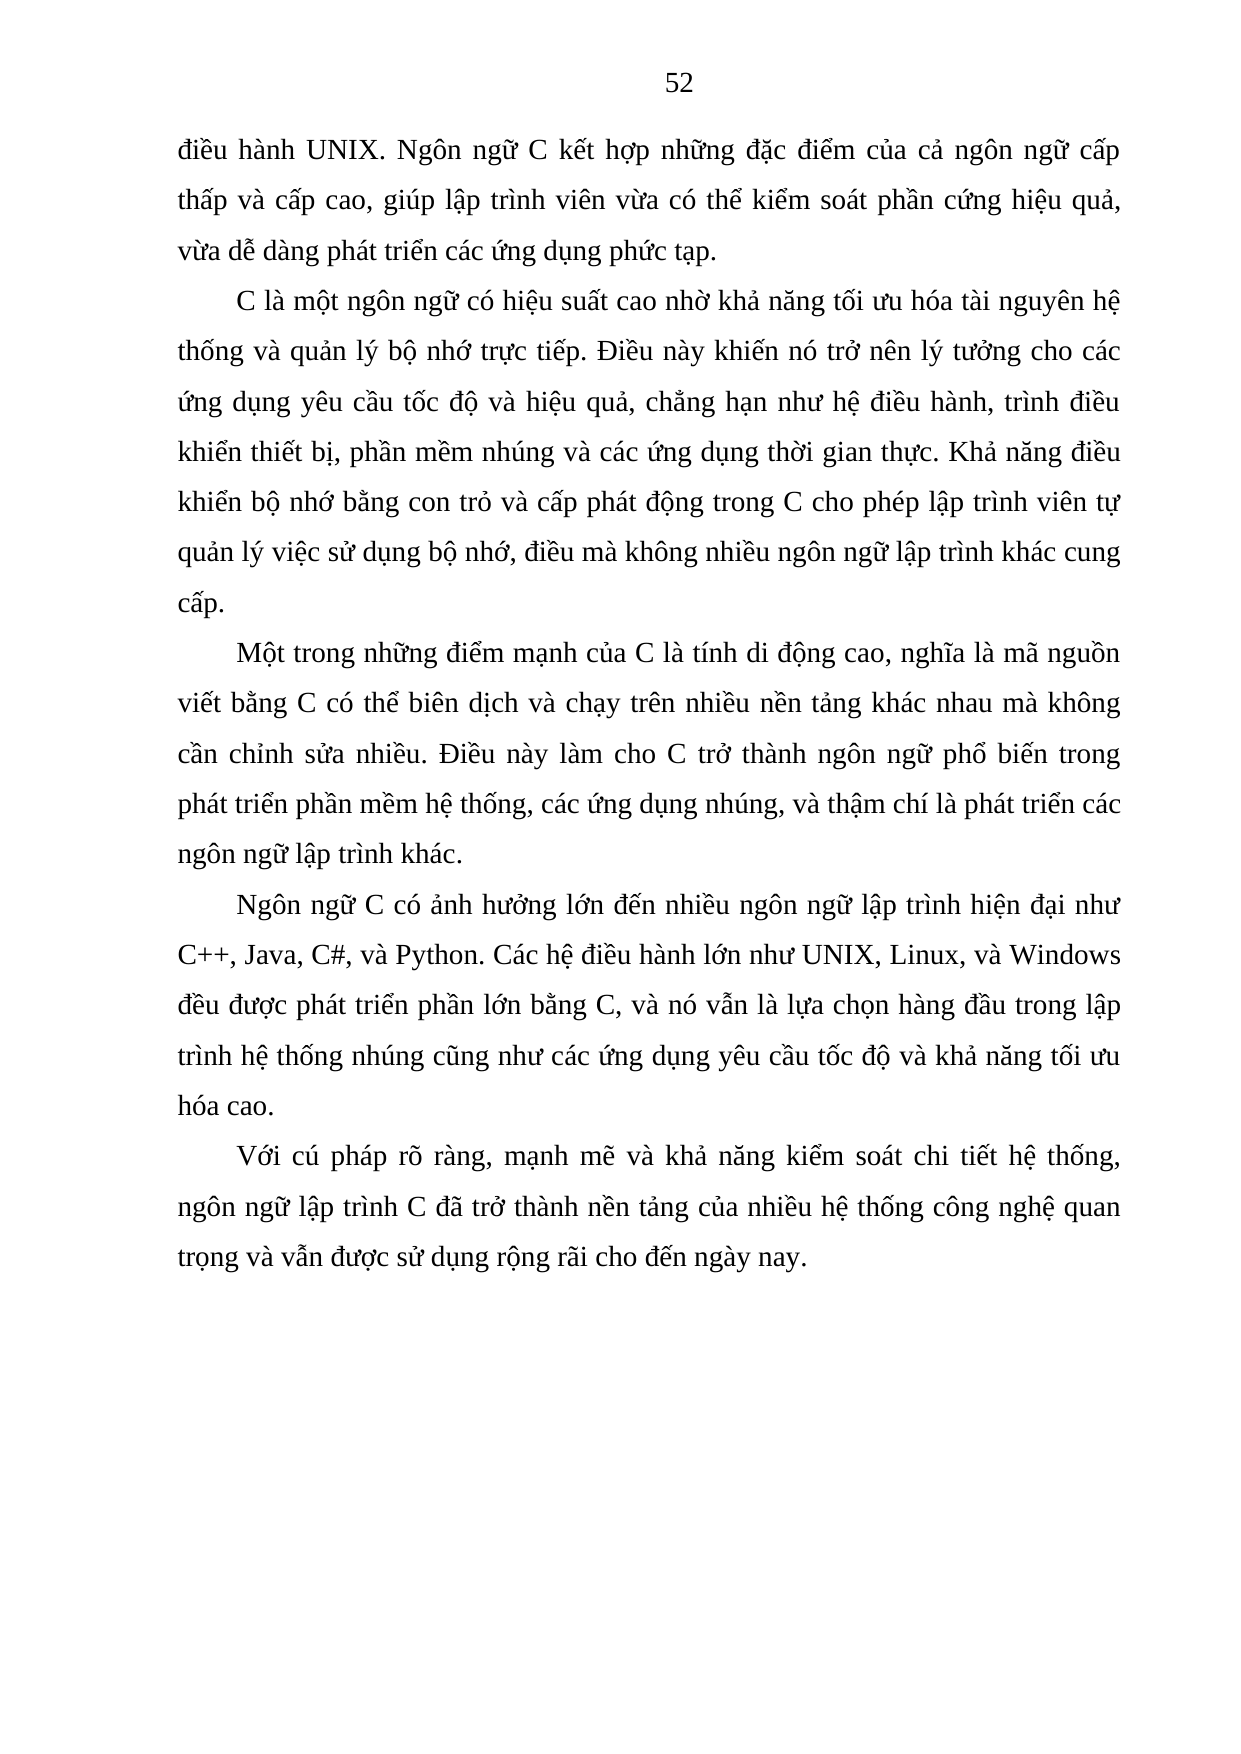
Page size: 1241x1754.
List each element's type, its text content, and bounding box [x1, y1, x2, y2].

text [177, 132, 1122, 266]
text Với cú pháp rõ ràng, mạnh mẽ và khả năng kiểm soát chi tiết hệ thống, ngôn ngữ lập trình C đã trở thành nền tảng của nhiều hệ thống công nghệ quan trọng và vẫn được sử dụng rộng rãi cho đến ngày nay. [177, 1138, 1122, 1272]
text Ngôn ngữ C có ảnh hưởng lớn đến nhiều ngôn ngữ lập trình hiện đại như C++, Java, C#, và Python. Các hệ điều hành lớn như UNIX, Linux, và Windows đều được phát triển phần lớn bằng C, và nó vẫn là lựa chọn hàng đầu trong lập trình hệ thống nhúng cũng như các ứng dụng yêu cầu tốc độ và khả năng tối ưu hóa cao. [177, 887, 1122, 1122]
text Một trong những điểm mạnh của C là tính di động cao, nghĩa là mã nguồn viết bằng C có thể biên dịch và chạy trên nhiều nền tảng khác nhau mà không cần chỉnh sửa nhiều. Điều này làm cho C trở thành ngôn ngữ phổ biến trong phát triển phần mềm hệ thống, các ứng dụng nhúng, và thậm chí là phát triển các ngôn ngữ lập trình khác. [177, 635, 1122, 870]
text C là một ngôn ngữ có hiệu suất cao nhờ khả năng tối ưu hóa tài nguyên hệ thống và quản lý bộ nhớ trực tiếp. Điều này khiến nó trở nên lý tưởng cho các ứng dụng yêu cầu tốc độ và hiệu quả, chẳng hạn như hệ điều hành, trình điều khiển thiết bị, phần mềm nhúng và các ứng dụng thời gian thực. Khả năng điều khiển bộ nhớ bằng con trỏ và cấp phát động trong C cho phép lập trình viên tự quản lý việc sử dụng bộ nhớ, điều mà không nhiều ngôn ngữ lập trình khác cung cấp. [177, 283, 1122, 618]
